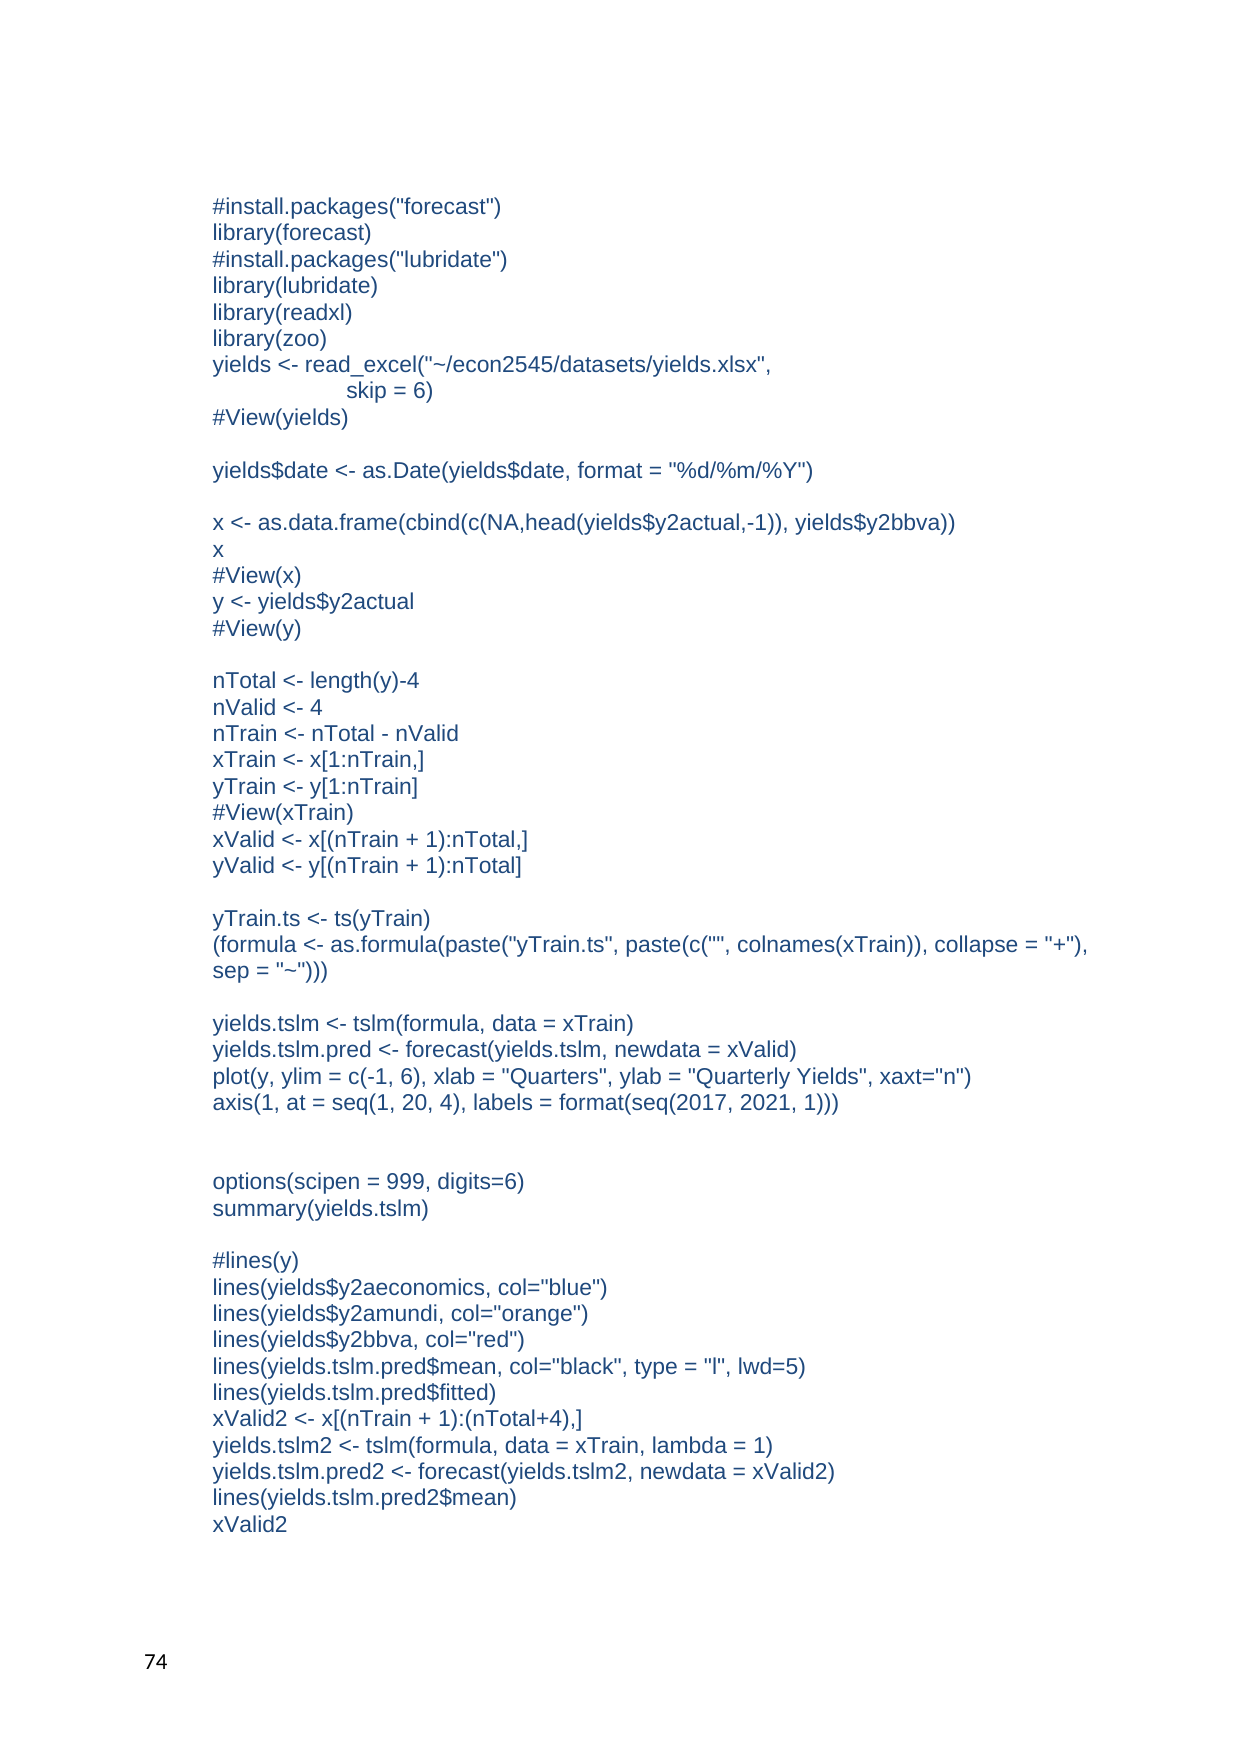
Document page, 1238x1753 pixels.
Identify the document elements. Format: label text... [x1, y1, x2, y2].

text lines(yields$y2amundi, col="orange") [212, 1300, 1098, 1326]
text y <- yields$y2actual [212, 588, 1098, 615]
text (formula <- as.formula(paste("yTrain.ts", paste(c("", colnames(xTrain)), collapse = "+"), sep = "~"))) [212, 931, 1098, 984]
text yields.tslm.pred <- forecast(yields.tslm, newdata = xValid) [212, 1036, 1098, 1063]
text library(lubridate) [212, 272, 1098, 298]
text plot(y, ylim = c(-1, 6), xlab = "Quarters", ylab = "Quarterly Yields", xaxt="n") [212, 1063, 1098, 1089]
text yields.tslm.pred2 <- forecast(yields.tslm2, newdata = xValid2) [212, 1458, 1098, 1484]
text yValid <- y[(nTrain + 1):nTotal] [212, 852, 1098, 878]
text axis(1, at = seq(1, 20, 4), labels = format(seq(2017, 2021, 1))) [212, 1089, 1098, 1115]
text #install.packages("forecast") [212, 193, 1098, 219]
text yields.tslm <- tslm(formula, data = xTrain) [212, 1010, 1098, 1036]
text lines(yields.tslm.pred$mean, col="black", type = "l", lwd=5) [212, 1353, 1098, 1379]
text library(readxl) [212, 298, 1098, 325]
text xValid2 <- x[(nTrain + 1):(nTotal+4),] [212, 1405, 1098, 1432]
text yields <- read_excel("~/econ2545/datasets/yields.xlsx", [212, 351, 1098, 377]
text options(scipen = 999, digits=6) [212, 1168, 1098, 1194]
text library(zoo) [212, 325, 1098, 351]
text lines(yields$y2aeconomics, col="blue") [212, 1273, 1098, 1300]
text yields.tslm2 <- tslm(formula, data = xTrain, lambda = 1) [212, 1432, 1098, 1458]
text #View(yields) [212, 404, 1098, 430]
text yTrain <- y[1:nTrain] [212, 773, 1098, 799]
text summary(yields.tslm) [212, 1194, 1098, 1221]
text x <- as.data.frame(cbind(c(NA,head(yields$y2actual,-1)), yields$y2bbva)) [212, 509, 1098, 536]
text library(forecast) [212, 219, 1098, 246]
text #install.packages("lubridate") [212, 246, 1098, 272]
text xTrain <- x[1:nTrain,] [212, 746, 1098, 773]
text #View(x) [212, 562, 1098, 588]
text xValid <- x[(nTrain + 1):nTotal,] [212, 826, 1098, 852]
text nTrain <- nTotal - nValid [212, 720, 1098, 746]
text lines(yields.tslm.pred$fitted) [212, 1379, 1098, 1405]
text lines(yields$y2bbva, col="red") [212, 1326, 1098, 1353]
text nValid <- 4 [212, 694, 1098, 720]
text #View(xTrain) [212, 799, 1098, 826]
text yTrain.ts <- ts(yTrain) [212, 904, 1098, 931]
text lines(yields.tslm.pred2$mean) [212, 1484, 1098, 1511]
text x [212, 536, 1098, 562]
text xValid2 [212, 1511, 1098, 1537]
text #lines(y) [212, 1247, 1098, 1273]
text skip = 6) [212, 377, 1098, 404]
text yields$date <- as.Date(yields$date, format = "%d/%m/%Y") [212, 457, 1098, 483]
text #View(y) [212, 615, 1098, 641]
text nTotal <- length(y)-4 [212, 667, 1098, 694]
